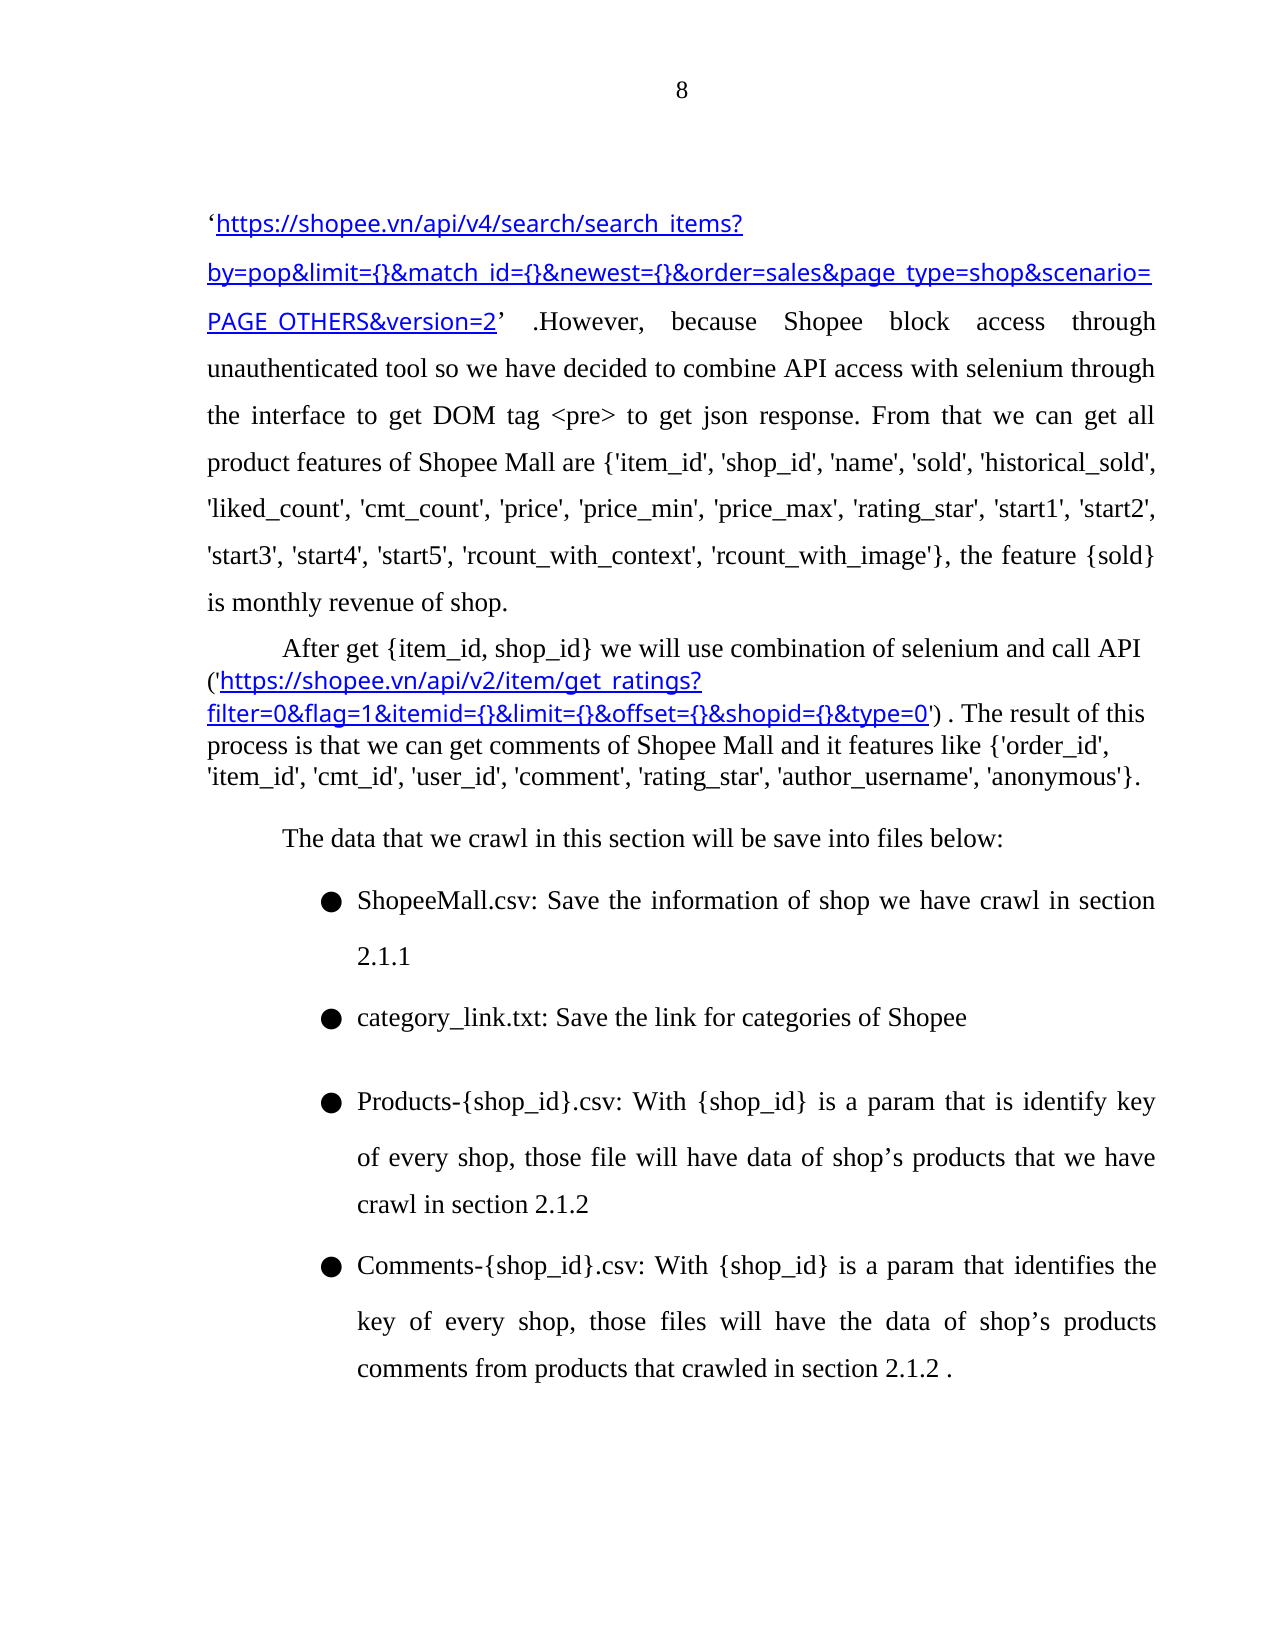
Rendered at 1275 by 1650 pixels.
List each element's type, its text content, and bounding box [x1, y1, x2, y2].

list ShopeeMall.csv: Save the information of shop we have crawl in section 2.1.1 [319, 869, 1157, 971]
list Products-{shop_id}.csv: With {shop_id} is a param that is identify key of every shop, those file will have data of shop’s products that we have crawl in section 2.1.2 [319, 1070, 1157, 1219]
list Comments-{shop_id}.csv: With {shop_id} is a param that identifies the key of every shop, those files will have the data of shop’s products comments from products that crawled in section 2.1.2 . [319, 1234, 1157, 1383]
text The data that we crawl in this section will be save into files below: [207, 822, 1157, 853]
text After get {item_id, shop_id} we will use combination of selenium and call API ('https://shopee.vn/api/v2/item/get_ratings?filter=0&flag=1&itemid={}&limit={}&offset={}&shopid={}&type=0') . The result of this process is that we can get comments of Shopee Mall and it features like {'order_id', 'item_id', 'cmt_id', 'user_id', 'comment', 'rating_star', 'author_username', 'anonymous'}. [207, 633, 1157, 791]
list category_link.txt: Save the link for categories of Shopee [319, 987, 1157, 1042]
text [207, 207, 1157, 617]
